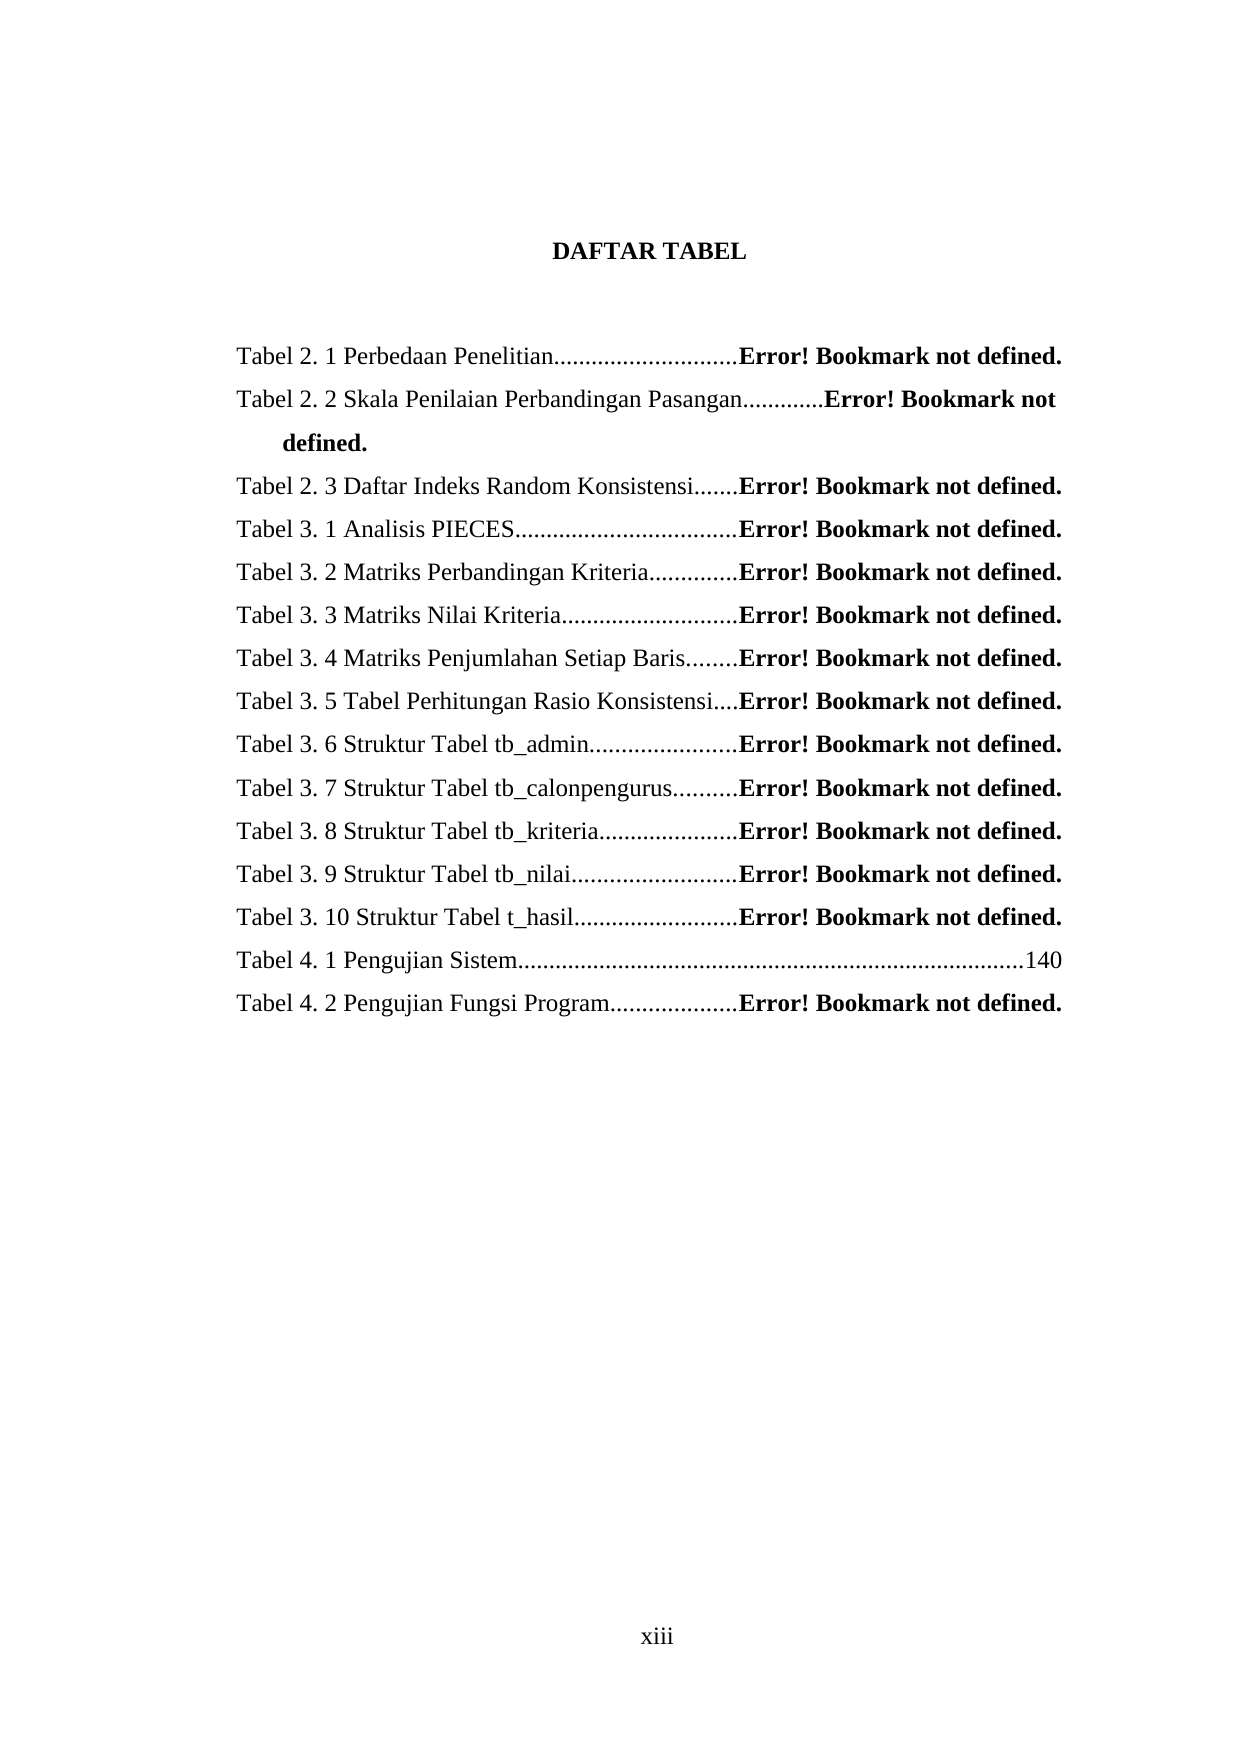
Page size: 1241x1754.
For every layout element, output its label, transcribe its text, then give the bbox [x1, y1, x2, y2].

text Tabel 3. 7 Struktur Tabel tb_calonpengurus Error! Bookmark not defined. [236, 773, 1063, 801]
text Tabel 3. 2 Matriks Perbandingan Kriteria Error! Bookmark not defined. [236, 557, 1063, 586]
text Tabel 4. 1 Pengujian Sistem 140 [236, 945, 1063, 974]
text Tabel 3. 5 Tabel Perhitungan Rasio Konsistensi Error! Bookmark not defined. [236, 686, 1063, 715]
text Tabel 3. 6 Struktur Tabel tb_admin Error! Bookmark not defined. [236, 729, 1063, 758]
text Tabel 3. 3 Matriks Nilai Kriteria Error! Bookmark not defined. [236, 600, 1063, 629]
text Tabel 2. 2 Skala Penilaian Perbandingan Pasangan Error! Bookmark not defined. [236, 384, 1063, 456]
text Tabel 4. 2 Pengujian Fungsi Program Error! Bookmark not defined. [236, 988, 1063, 1017]
subtitle DAFTAR TABEL [236, 236, 1063, 265]
text Tabel 2. 3 Daftar Indeks Random Konsistensi Error! Bookmark not defined. [236, 471, 1063, 499]
text Tabel 3. 4 Matriks Penjumlahan Setiap Baris Error! Bookmark not defined. [236, 643, 1063, 672]
text Tabel 3. 8 Struktur Tabel tb_kriteria Error! Bookmark not defined. [236, 816, 1063, 844]
text Tabel 3. 1 Analisis PIECES Error! Bookmark not defined. [236, 514, 1063, 543]
text Tabel 3. 10 Struktur Tabel t_hasil Error! Bookmark not defined. [236, 902, 1063, 931]
text Tabel 2. 1 Perbedaan Penelitian Error! Bookmark not defined. [236, 341, 1063, 370]
text Tabel 3. 9 Struktur Tabel tb_nilai Error! Bookmark not defined. [236, 859, 1063, 888]
